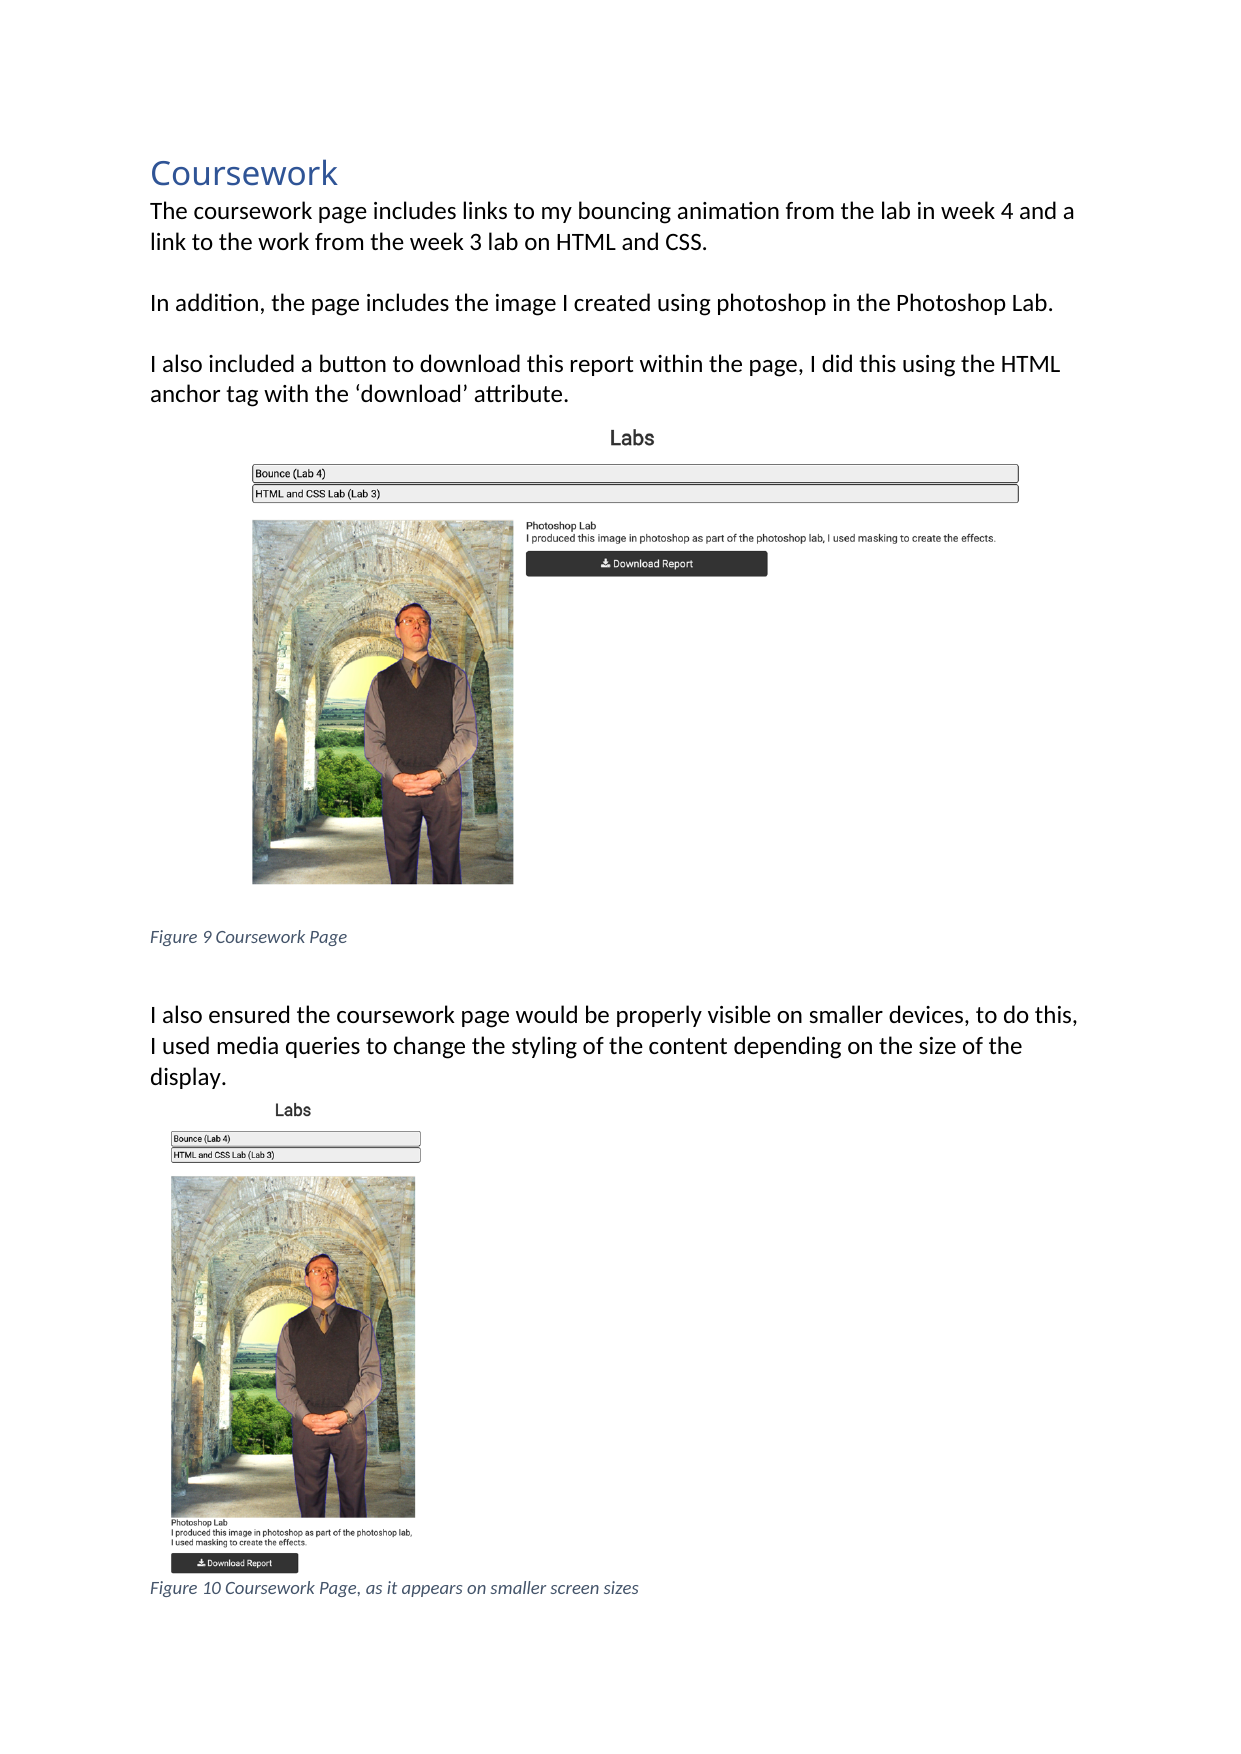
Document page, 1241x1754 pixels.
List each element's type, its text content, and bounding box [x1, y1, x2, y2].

picture [150, 409, 1091, 926]
text In addition, the page includes the image I created using photoshop in the Photoshop Lab. [150, 287, 1090, 317]
text The coursework page includes links to my bouncing animation from the lab in week 4 and a link to the work from the week 3 lab on HTML and CSS. [150, 195, 1090, 256]
subtitle Coursework [150, 150, 1090, 195]
text I also ensured the coursework page would be properly visible on smaller devices, to do this, I used media queries to change the styling of the content depending on the size of the display. [150, 1000, 1090, 1091]
text I also included a button to download this report within the page, I did this using the HTML anchor tag with the ‘download’ attribute. [150, 348, 1090, 409]
picture [150, 1091, 435, 1577]
